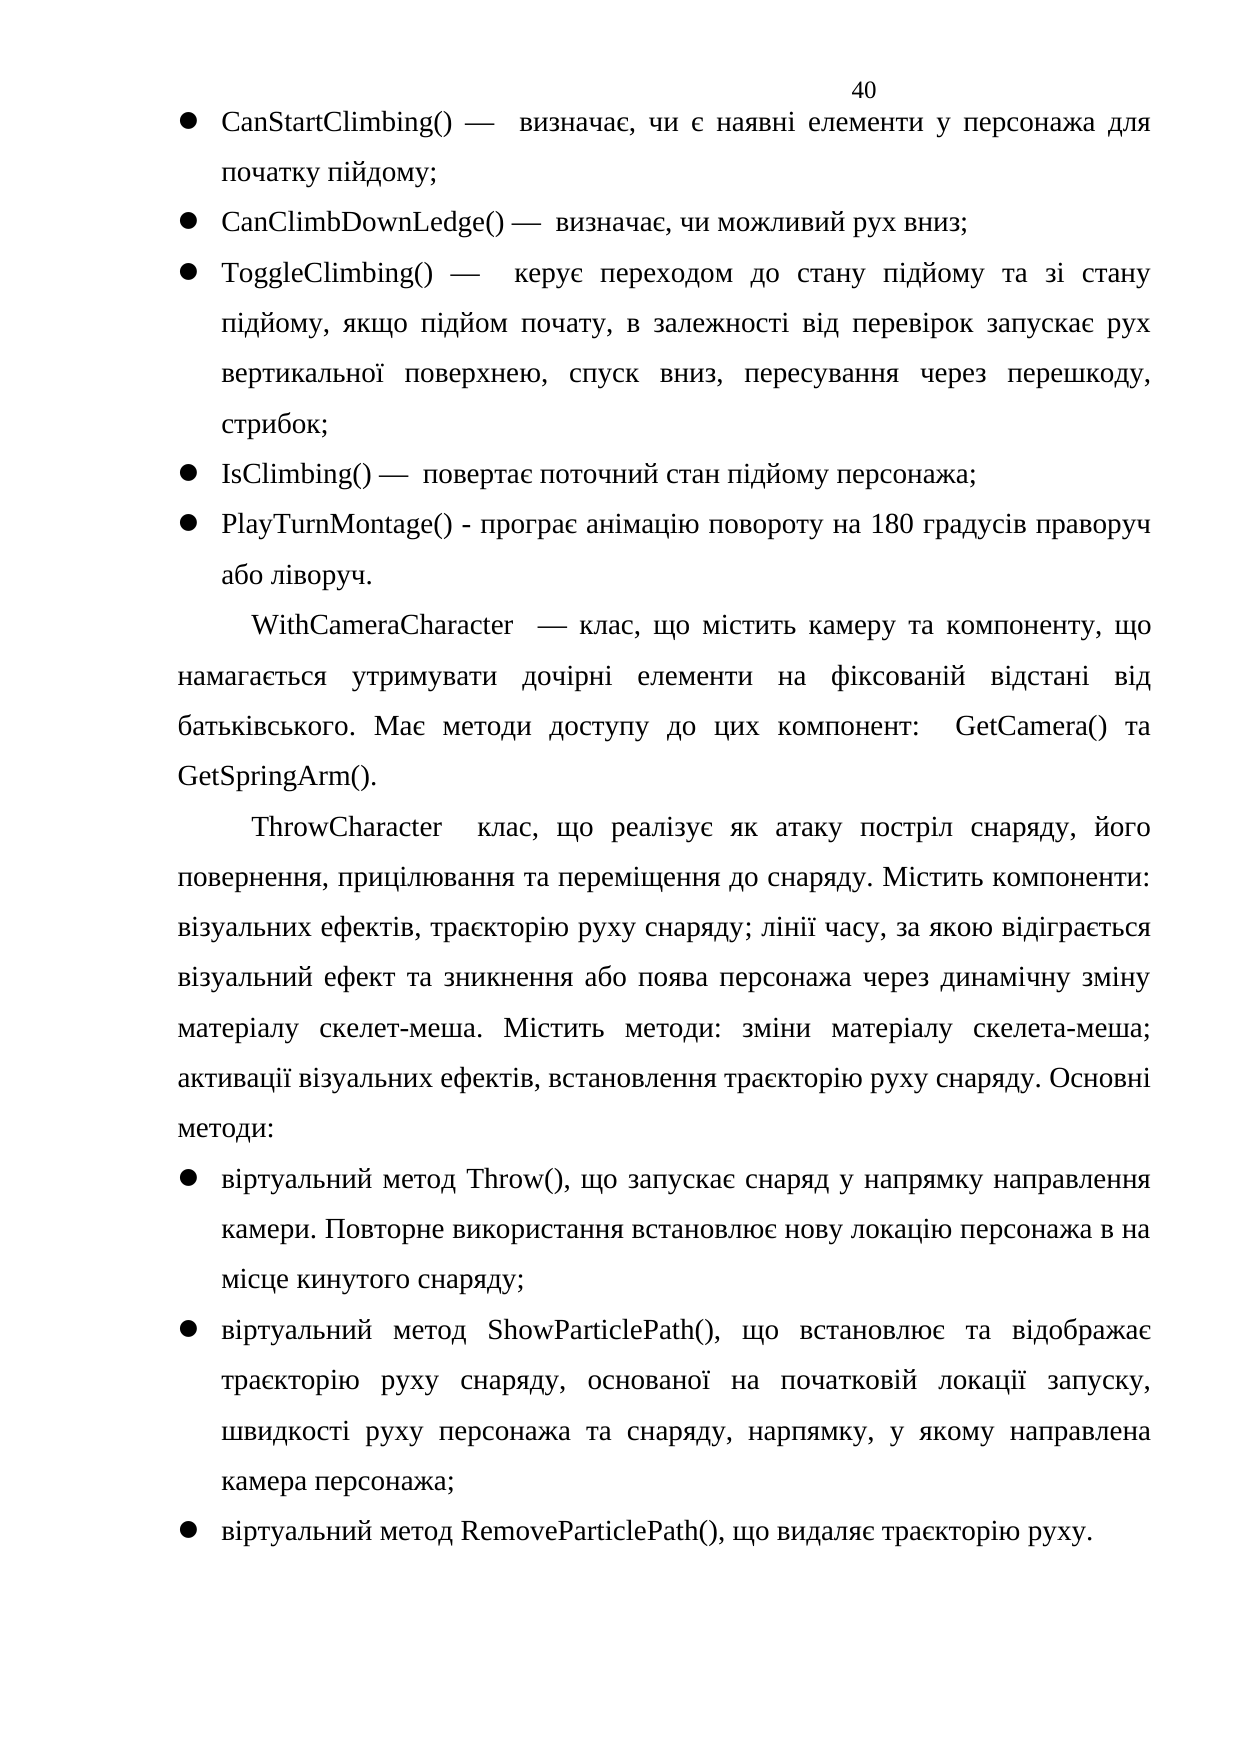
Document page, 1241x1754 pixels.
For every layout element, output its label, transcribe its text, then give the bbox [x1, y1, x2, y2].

list віртуальний метод Throw(), що запускає снаряд у напрямку направлення камери. Повторне використання встановлює нову локацію персонажа в на місце кинутого снаряду; [177, 1161, 1152, 1295]
list віртуальний метод ShowParticlePath(), що встановлює та відображає траєкторію руху снаряду, основаної на початковій локації запуску, швидкості руху персонажа та снаряду, нарпямку, у якому направлена камера персонажа; [177, 1312, 1152, 1496]
list ThrowChаrаcter клас, що реалізує як атаку постріл снаряду, його повернення, прицілювання та переміщення до снаряду. Містить компоненти: візуальних ефектів, траєкторію руху снаряду; лінії часу, за якою відіграється візуальний ефект та зникнення або поява персонажа через динамічну зміну матеріалу скелет-меша. Містить методи: зміни матеріалу скелета-меша; активації візуальних ефектів, встановлення траєкторію руху снаряду. Основні методи: [177, 809, 1152, 1144]
list віртуальний метод RemoveParticlePath(), що видаляє траєкторію руху. [177, 1513, 1152, 1547]
list CаnStаrtClimbing() — визначає, чи є наявні елементи у персонажа для початку пійдому; [177, 104, 1152, 188]
list CanClimbDоwnLеdge() — визначає, чи можливий рух вниз; [177, 204, 1152, 238]
list IsClіmbіng() — повертає поточний стан підйому персонажа; [177, 456, 1152, 490]
list WithCamerаChаrаcter — клас, що містить камеру та компоненту, що намагається утримувати дочірні елементи на фіксованій відстані від батьківського. Має методи доступу до цих компонент: GetCamera() та GetSpringArm(). [177, 607, 1152, 792]
list TogglеClimbing() — керує переходом до стану підйому та зі стану підйому, якщо підйом почату, в залежності від перевірок запускає рух вертикальної поверхнею, спуск вниз, пересування через перешкоду, стрибок; [177, 255, 1152, 439]
list PlаyTurnMontаge() - програє анімацію повороту на 180 градусів праворуч або ліворуч. [177, 507, 1152, 591]
